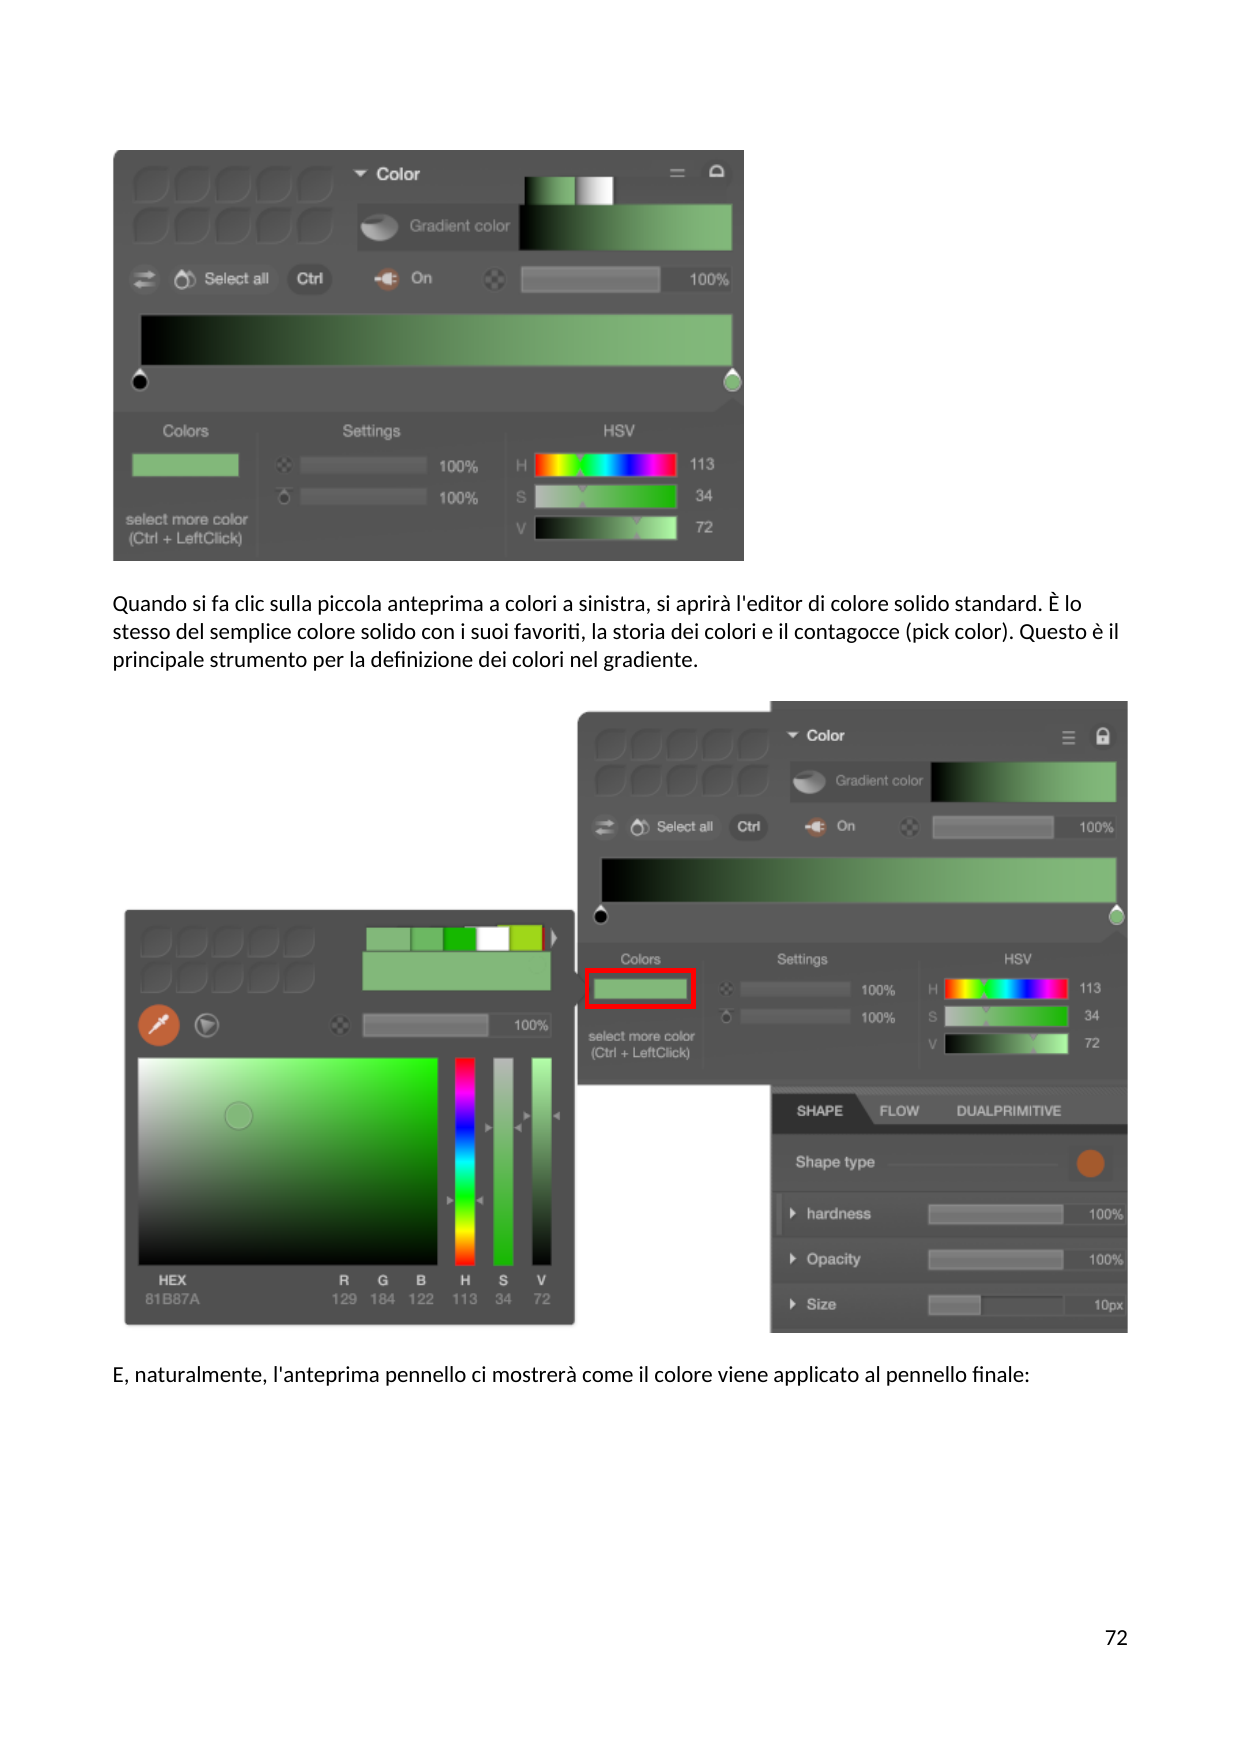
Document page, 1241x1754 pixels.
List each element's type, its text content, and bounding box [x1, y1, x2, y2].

picture [112, 701, 1128, 1333]
picture [112, 150, 744, 561]
text Quando si fa clic sulla piccola anteprima a colori a sinistra, si aprirà l'editor di colore solido standard. È lo stesso del semplice colore solido con i suoi favoriti, la storia dei colori e il contagocce (pick color). Questo è il principale strumento per la definizione dei colori nel gradiente. [112, 589, 1128, 673]
text E, naturalmente, l'anteprima pennello ci mostrerà come il colore viene applicato al pennello finale: [112, 1361, 1128, 1388]
